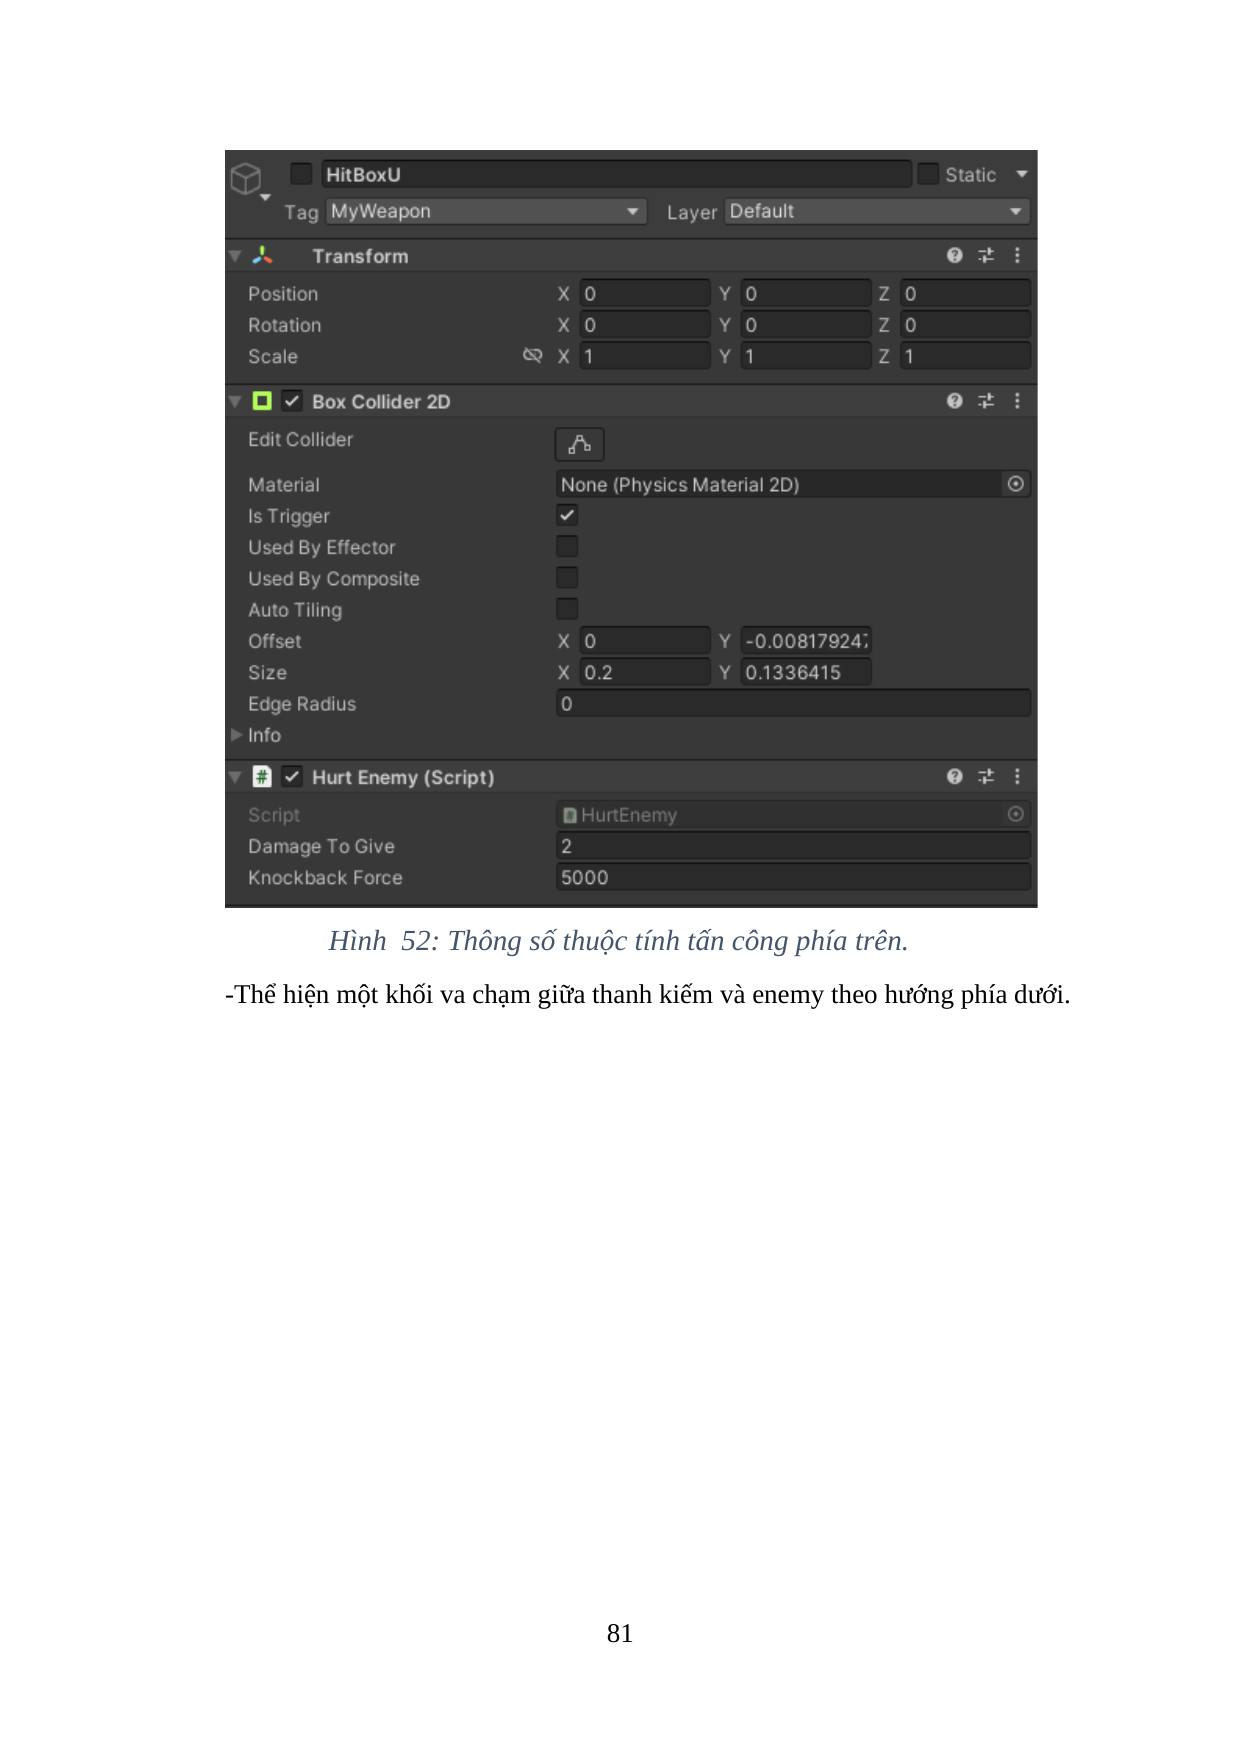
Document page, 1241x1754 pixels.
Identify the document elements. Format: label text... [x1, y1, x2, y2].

text Hình 52: Thông số thuộc tính tấn công phía trên. [150, 923, 1090, 957]
picture [225, 150, 1038, 908]
text -Thể hiện một khối va chạm giữa thanh kiếm và enemy theo hướng phía dưới. [150, 978, 1090, 1009]
